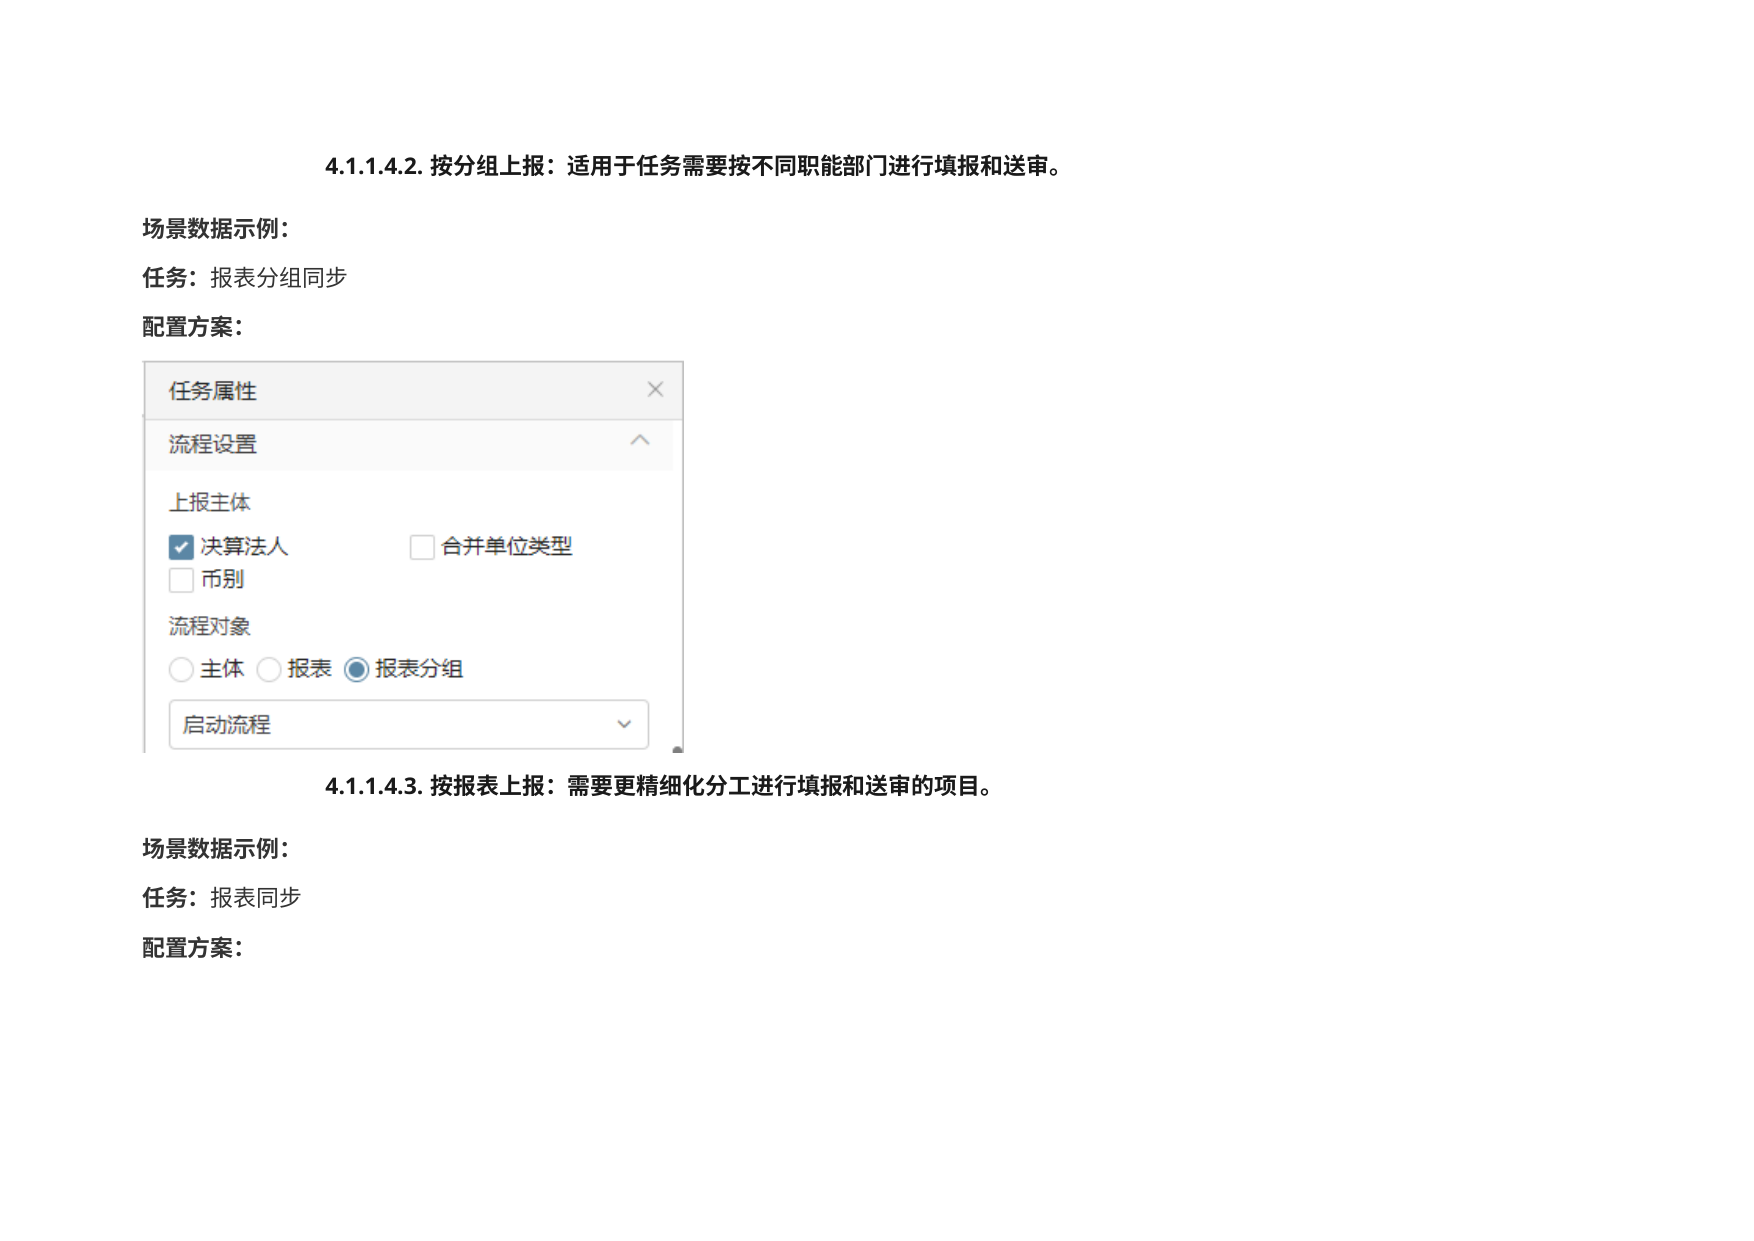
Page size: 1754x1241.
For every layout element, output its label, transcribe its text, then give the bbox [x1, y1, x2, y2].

list 场景数据示例： [142, 831, 1612, 864]
list 任务：报表分组同步 [142, 260, 1612, 293]
subtitle 按分组上报：适用于任务需要按不同职能部门进行填报和送审。 [325, 148, 1612, 181]
list 配置方案： [142, 309, 1612, 342]
picture [141, 358, 684, 753]
list 任务：报表同步 [142, 880, 1612, 913]
subtitle 按报表上报：需要更精细化分工进行填报和送审的项目。 [325, 768, 1612, 801]
list 场景数据示例： [142, 211, 1612, 244]
list 配置方案： [142, 930, 1612, 963]
